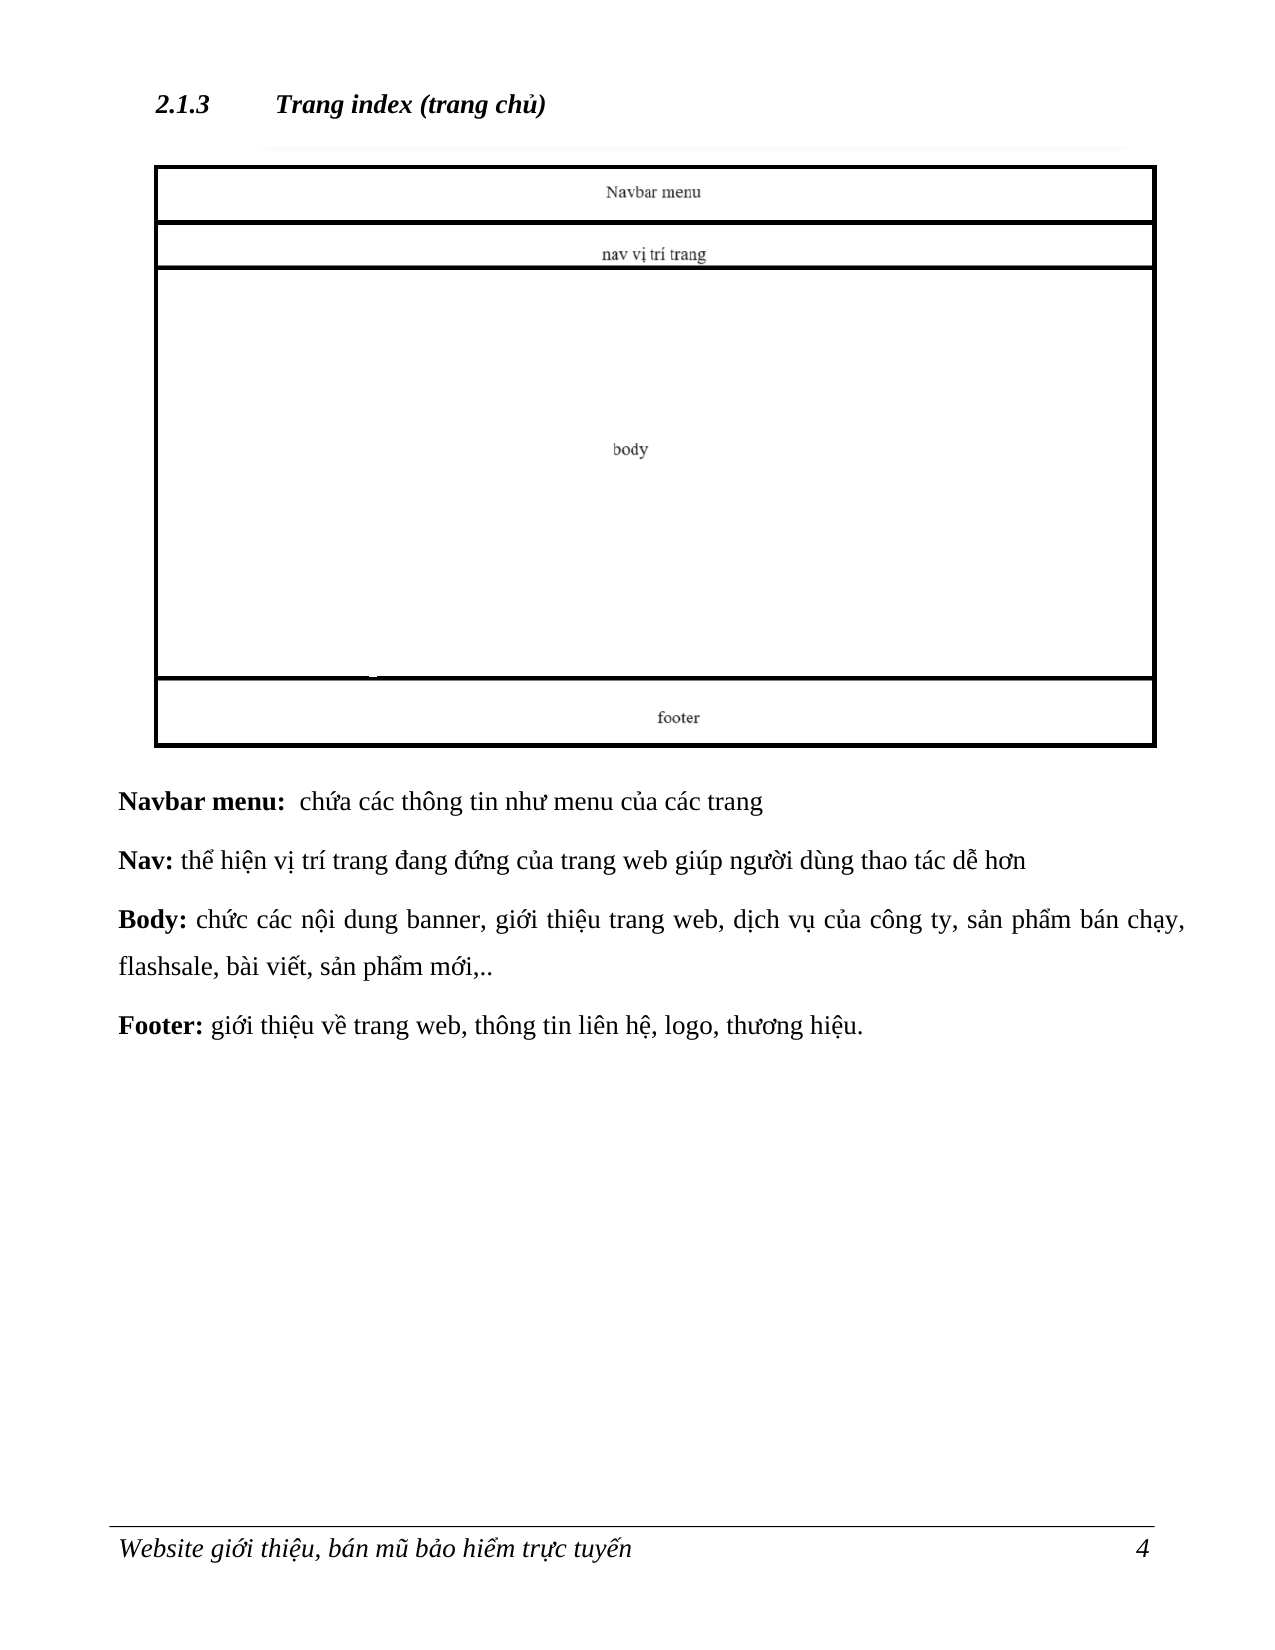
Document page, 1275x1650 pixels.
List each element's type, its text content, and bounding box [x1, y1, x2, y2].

text Footer: giới thiệu về trang web, thông tin liên hệ, logo, thương hiệu. [118, 1009, 1186, 1040]
text Nav: thể hiện vị trí trang đang đứng của trang web giúp người dùng thao tác dễ hơn [118, 844, 1186, 875]
subtitle Trang index (trang chủ) [156, 89, 1186, 120]
picture [118, 147, 1187, 759]
text Body: chức các nội dung banner, giới thiệu trang web, dịch vụ của công ty, sản phẩm bán chạy, flashsale, bài viết, sản phẩm mới,.. [118, 903, 1186, 981]
text Navbar menu: chứa các thông tin như menu của các trang [118, 785, 1186, 816]
